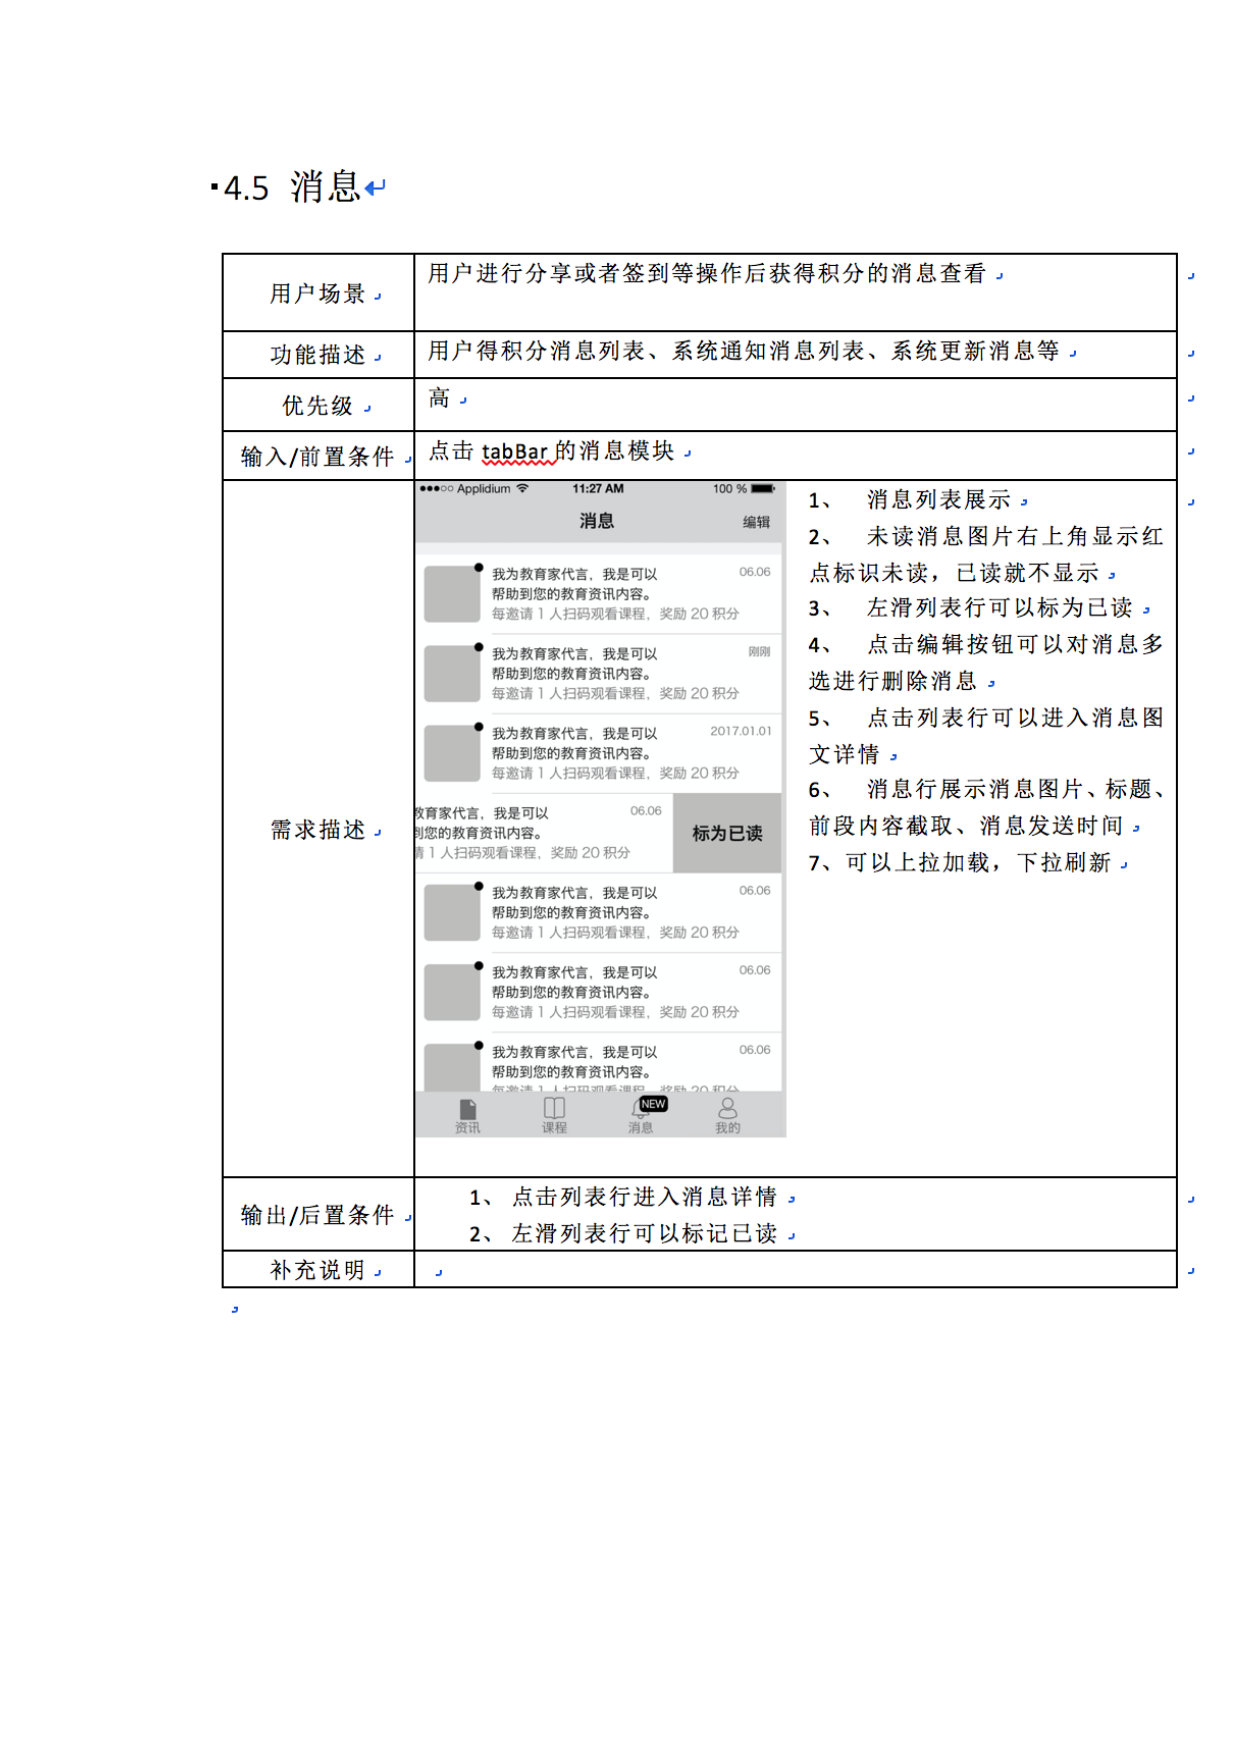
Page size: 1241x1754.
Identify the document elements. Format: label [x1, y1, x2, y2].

picture [187, 162, 1233, 1323]
